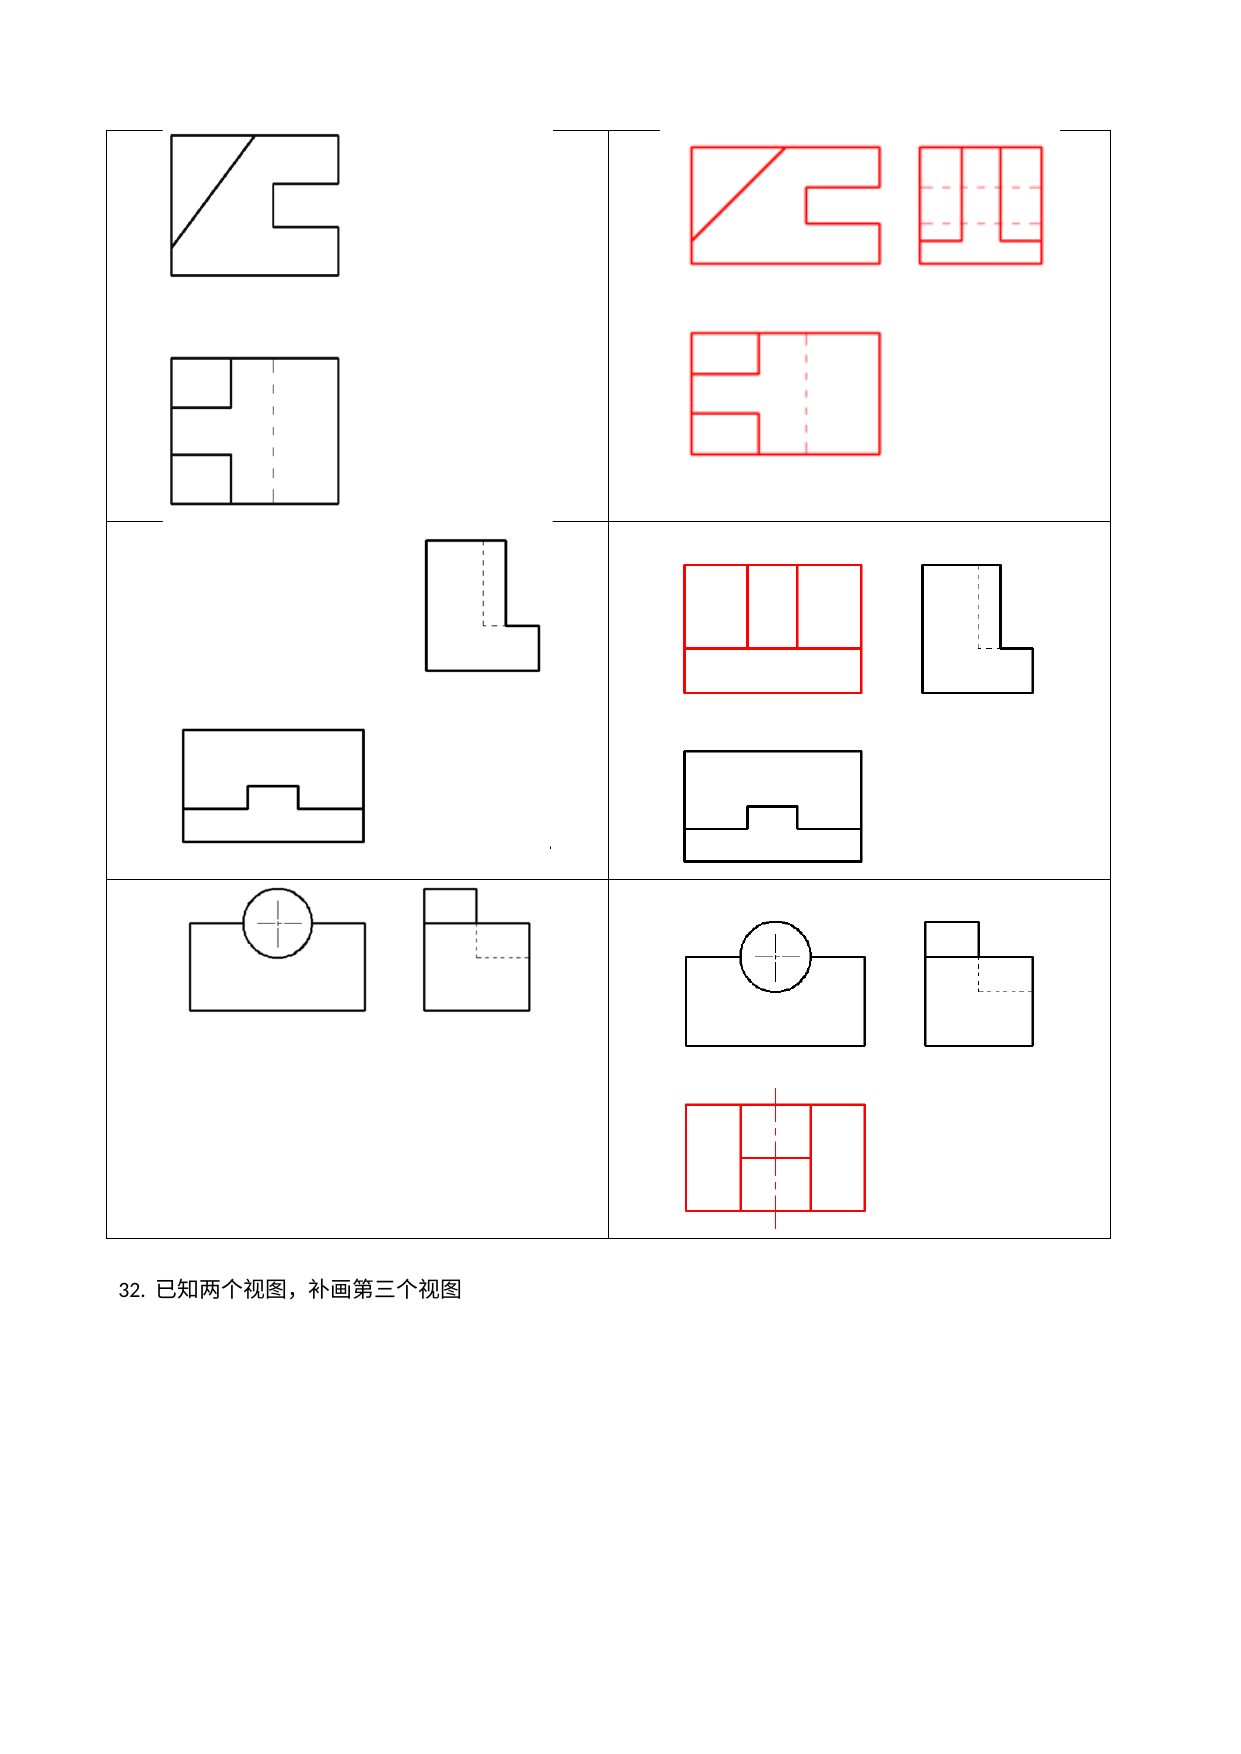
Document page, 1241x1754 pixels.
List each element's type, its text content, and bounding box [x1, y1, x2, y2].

table_cell [609, 880, 1110, 1238]
table_cell [107, 131, 608, 521]
picture [162, 521, 553, 849]
picture [659, 130, 1060, 503]
picture [162, 130, 553, 516]
picture [677, 554, 1043, 875]
picture [676, 912, 1044, 1237]
list 已知两个视图，补画第三个视图 [118, 1271, 1122, 1304]
table_cell [609, 522, 1110, 879]
table_cell [107, 522, 608, 879]
table_cell [107, 880, 608, 1238]
picture [181, 880, 535, 1211]
table_cell [609, 131, 1110, 521]
